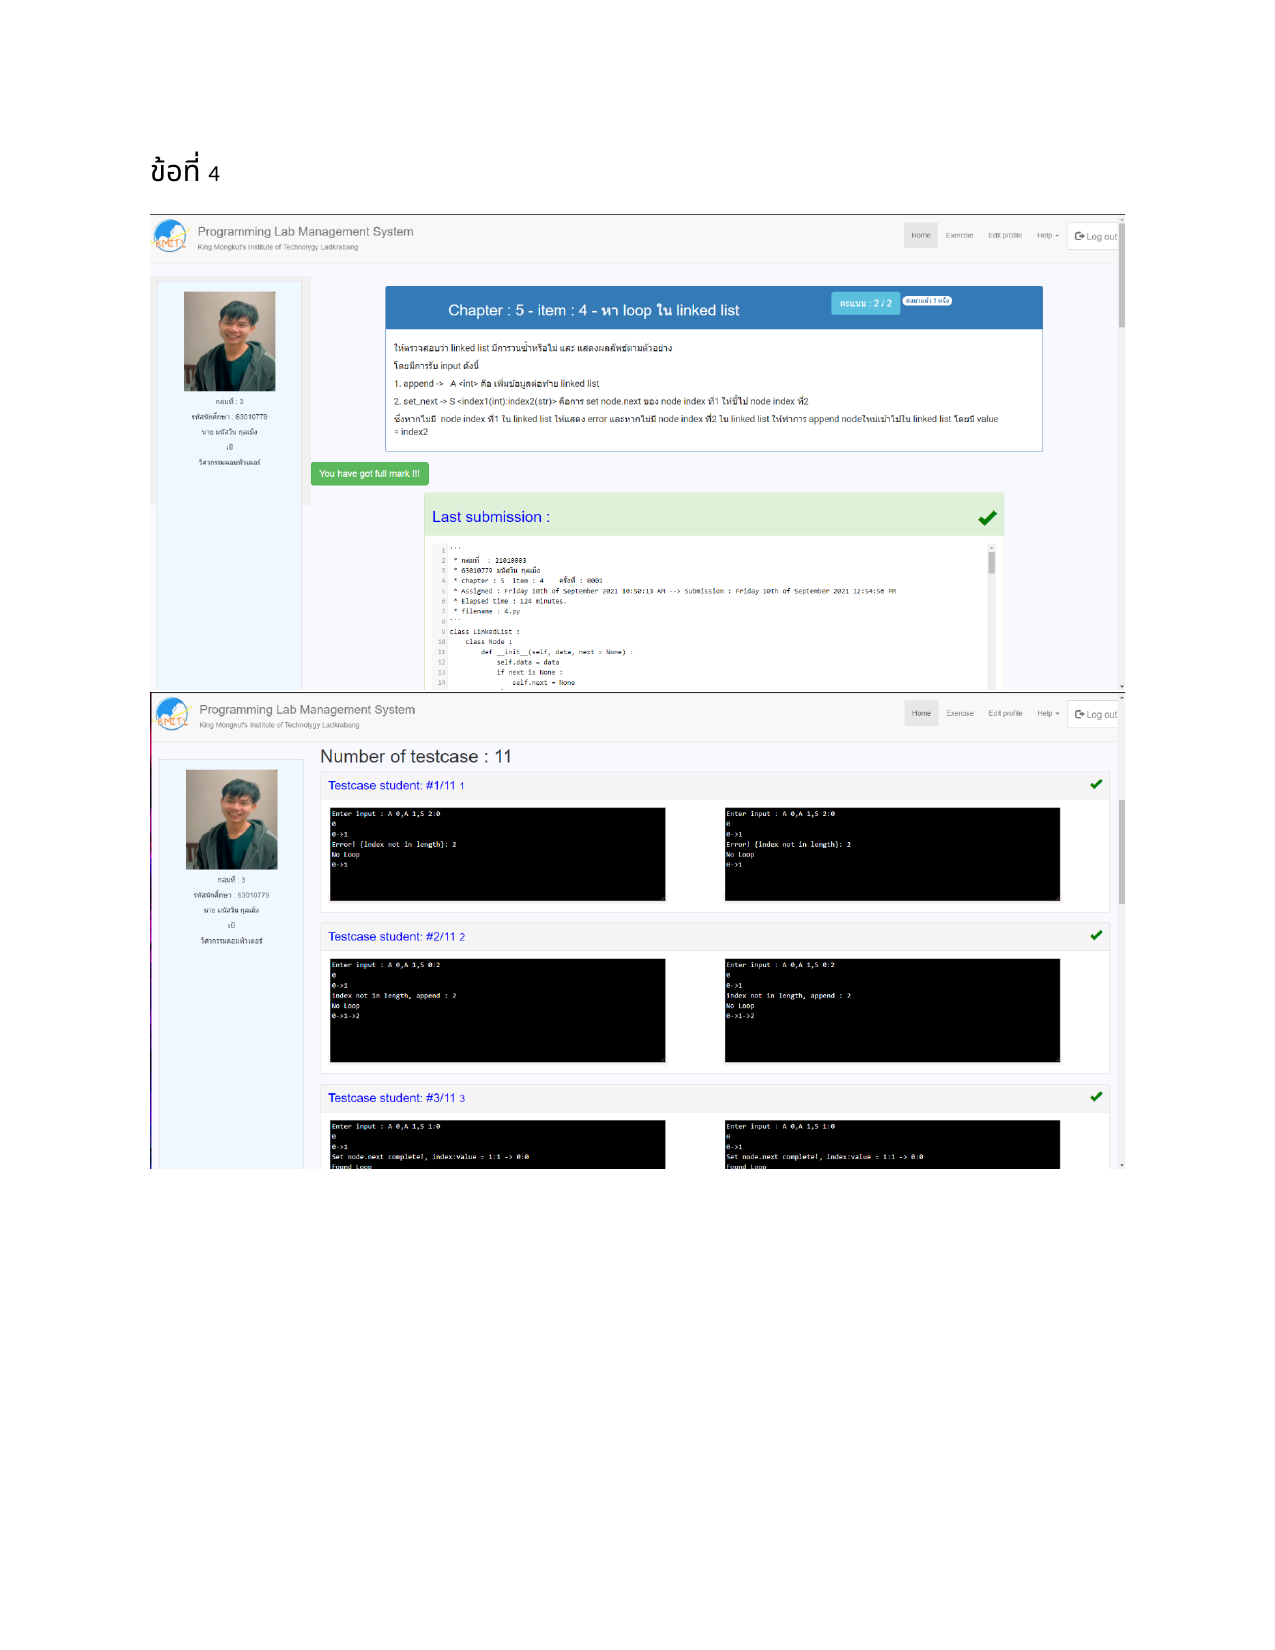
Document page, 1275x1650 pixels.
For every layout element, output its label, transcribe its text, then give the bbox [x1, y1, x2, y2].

picture [150, 692, 1125, 1169]
text ข้อที่ 4 [150, 150, 1125, 194]
picture [150, 214, 1125, 690]
